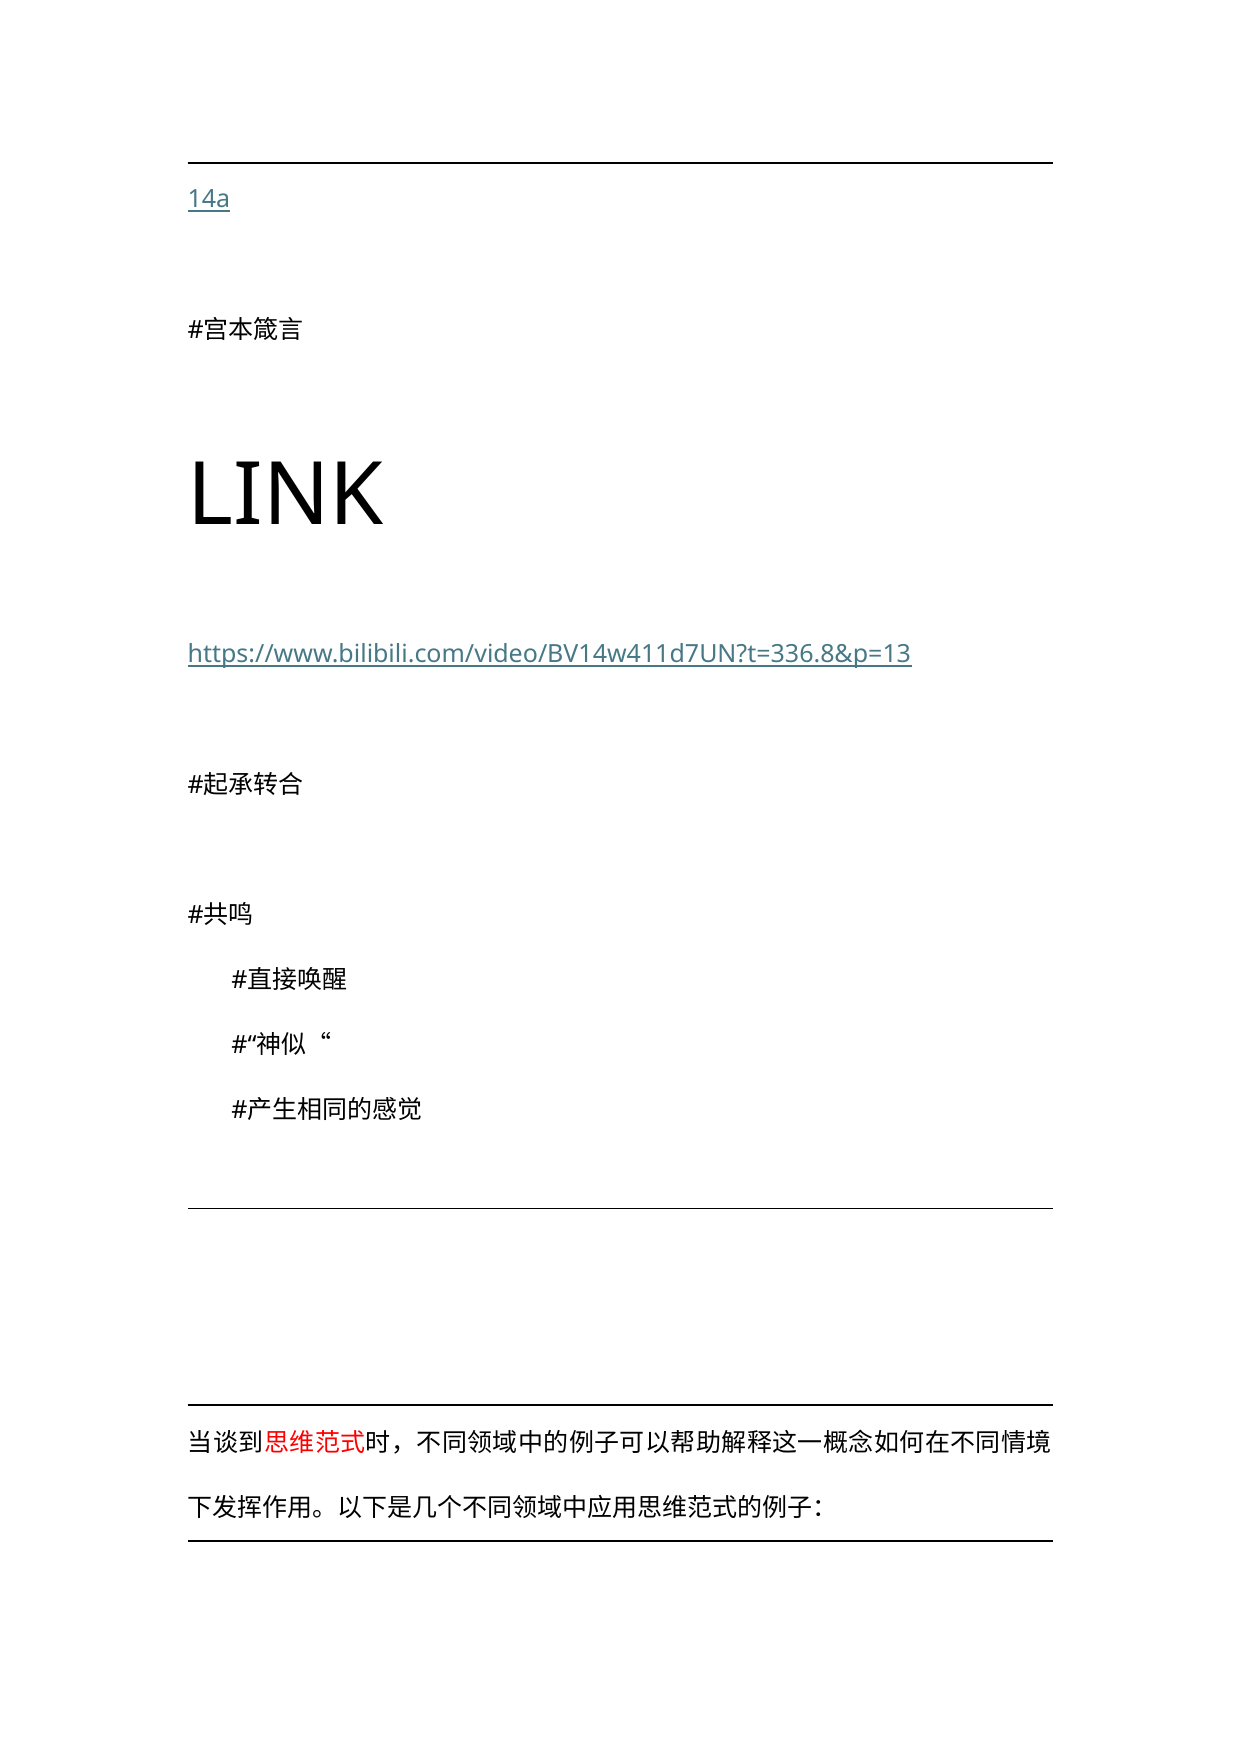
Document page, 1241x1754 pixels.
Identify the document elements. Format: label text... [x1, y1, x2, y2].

text #“神似“ [187, 1011, 1053, 1076]
text https://www.bilibili.com/video/BV14w411d7UN?t=336.8&p=13 [187, 621, 1053, 686]
text #产生相同的感觉 [187, 1076, 1053, 1141]
text #起承转合 [187, 751, 1053, 816]
text 当谈到思维范式时，不同领域中的例子可以帮助解释这一概念如何在不同情境下发挥作用。以下是几个不同领域中应用思维范式的例子： [187, 1405, 1053, 1542]
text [187, 163, 1053, 231]
text LINK [187, 426, 1053, 556]
text #宫本箴言 [187, 296, 1053, 361]
text #直接唤醒 [187, 946, 1053, 1011]
text #共鸣 [187, 881, 1053, 946]
